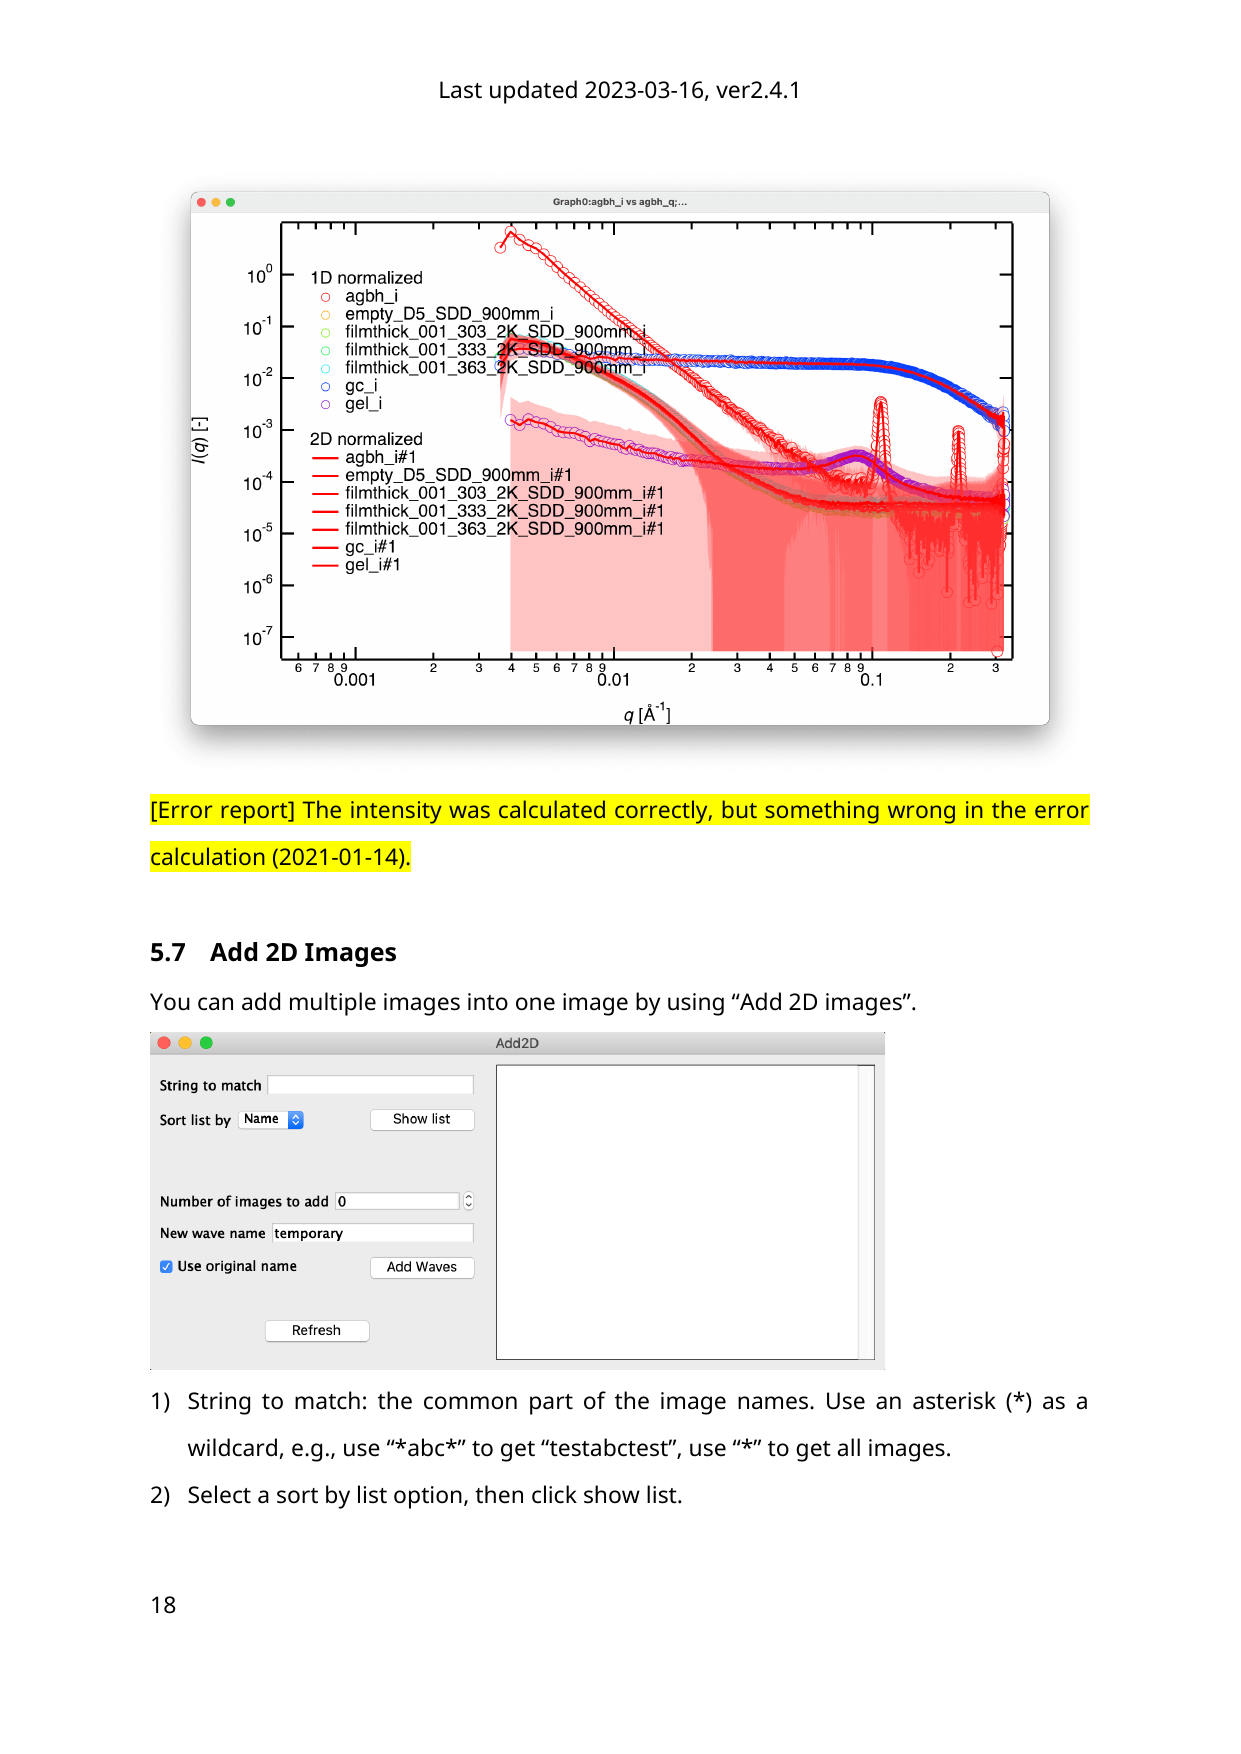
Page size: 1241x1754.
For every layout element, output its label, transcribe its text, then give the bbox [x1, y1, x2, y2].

text [Error report] The intensity was calculated correctly, but something wrong in the error calculation (2021-01-14). [150, 825, 1090, 872]
subtitle Add 2D Images [150, 935, 1090, 969]
text You can add multiple images into one image by using “Add 2D images”. [150, 986, 1090, 1017]
picture [150, 165, 1090, 779]
list Select a sort by list option, then click show list. [150, 1479, 1090, 1510]
picture [150, 1032, 886, 1370]
list String to match: the common part of the image names. Use an asterisk (*) as a wildcard, e.g., use “*abc*” to get “testabctest”, use “*” to get all images. [150, 1385, 1090, 1463]
